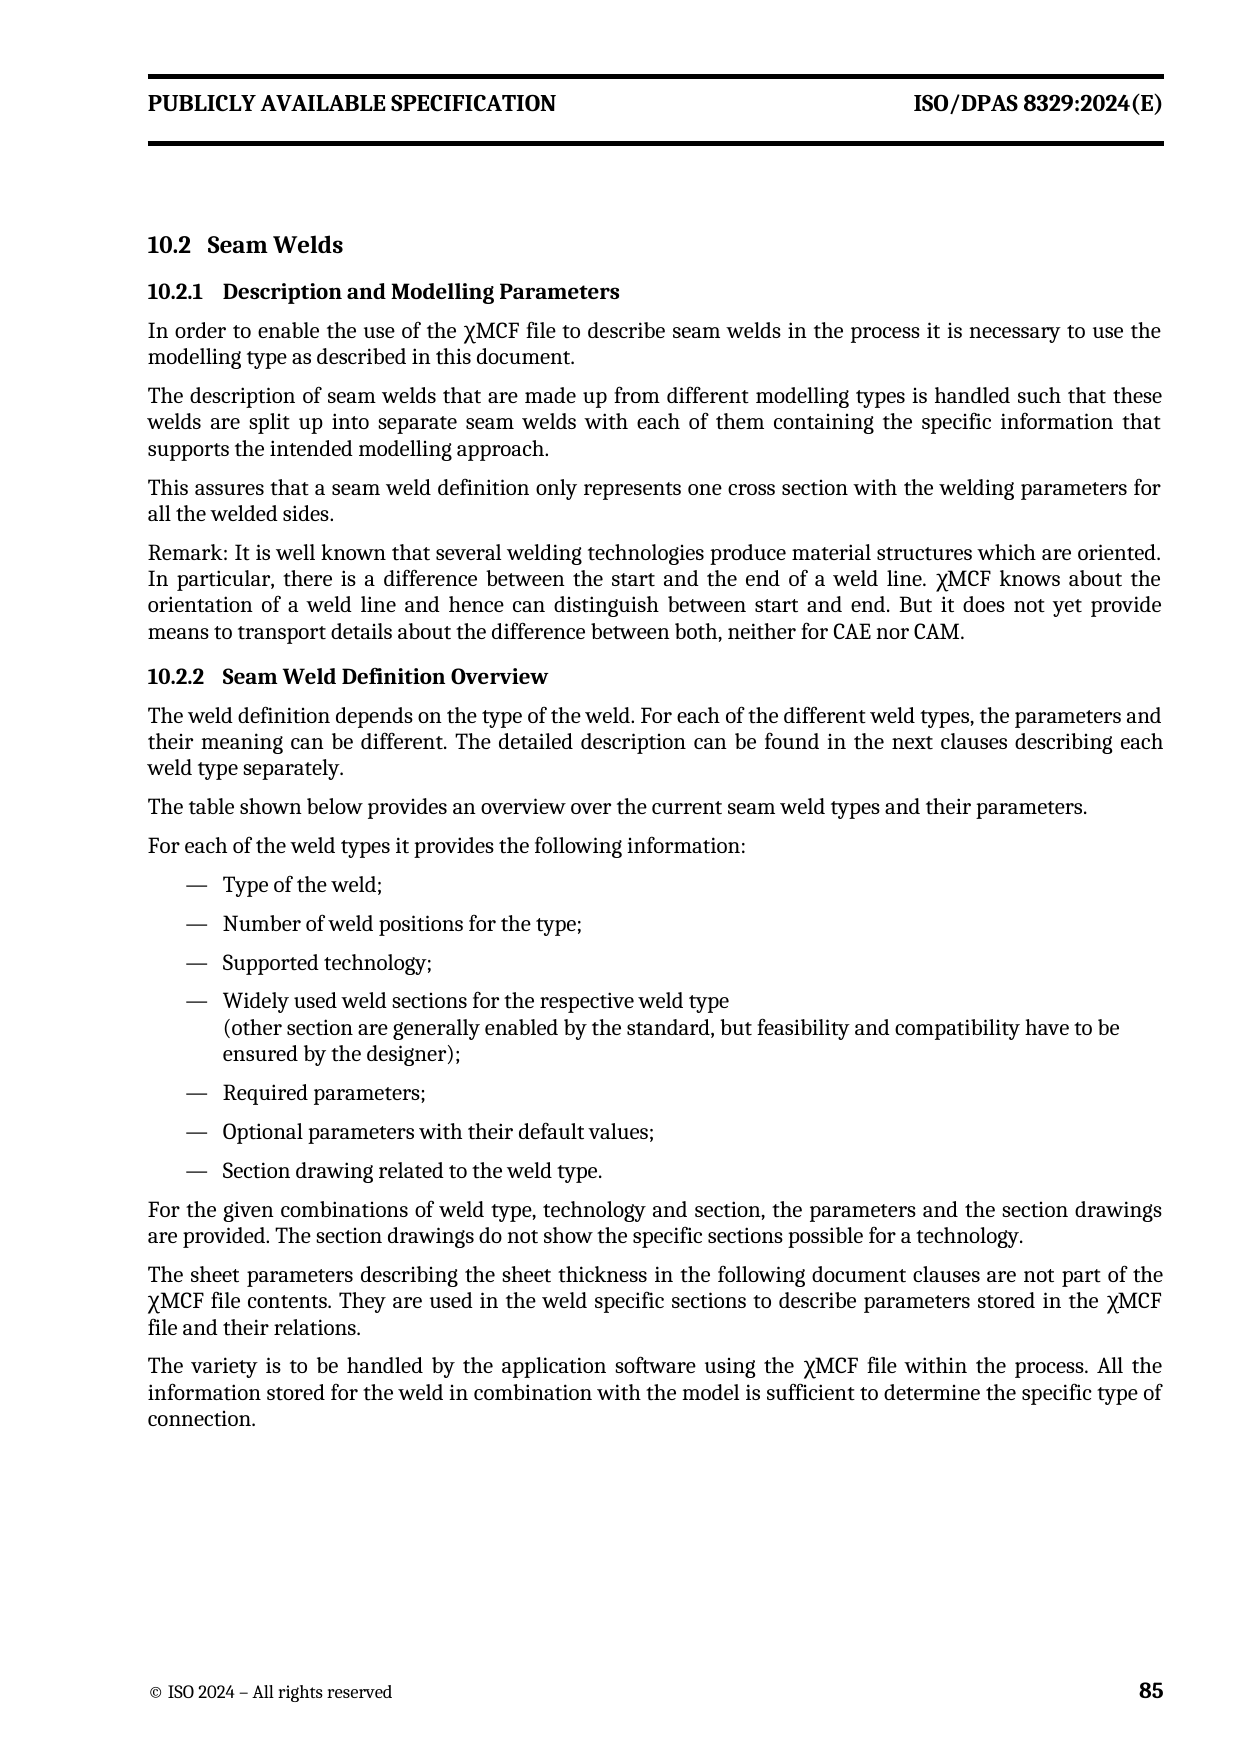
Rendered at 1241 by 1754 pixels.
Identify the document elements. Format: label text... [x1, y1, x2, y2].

subtitle Description and Modelling Parameters [148, 279, 1163, 305]
list Section drawing related to the weld type. [185, 1158, 1163, 1184]
list Number of weld positions for the type; [185, 911, 1163, 937]
text For the given combinations of weld type, technology and section, the parameters and the section drawings are provided. The section drawings do not show the specific sections possible for a technology. [148, 1196, 1163, 1249]
list Supported technology; [185, 949, 1163, 976]
text The table shown below provides an overview over the current seam weld types and their parameters. [148, 794, 1163, 820]
text This assures that a seam weld definition only represents one cross section with the welding parameters for all the welded sides. [148, 474, 1163, 527]
text For each of the weld types it provides the following information: [148, 833, 1163, 859]
list Optional parameters with their default values; [185, 1119, 1163, 1145]
text Remark: It is well known that several welding technologies produce material structures which are oriented. In particular, there is a difference between the start and the end of a weld line. χMCF knows about the orientation of a weld line and hence can distinguish between start and end. But it does not yet provide means to transport details about the difference between both, neither for CAE nor CAM. [148, 539, 1163, 645]
text The weld definition depends on the type of the weld. For each of the different weld types, the parameters and their meaning can be different. The detailed description can be found in the next clauses describing each weld type separately. [148, 702, 1163, 782]
text The description of seam welds that are made up from different modelling types is handled such that these welds are split up into separate seam welds with each of them containing the specific information that supports the intended modelling approach. [148, 383, 1163, 462]
list Type of the weld; [185, 872, 1163, 898]
text In order to enable the use of the χMCF file to describe seam welds in the process it is necessary to use the modelling type as described in this document. [148, 317, 1163, 370]
text The variety is to be handled by the application software using the χMCF file within the process. All the information stored for the weld in combination with the model is sufficient to determine the specific type of connection. [148, 1353, 1163, 1432]
subtitle Seam Welds [148, 231, 1163, 260]
text The sheet parameters describing the sheet thickness in the following document clauses are not part of the χMCF file contents. They are used in the weld specific sections to describe parameters stored in the χMCF file and their relations. [148, 1262, 1163, 1341]
list Required parameters; [185, 1080, 1163, 1106]
subtitle Seam Weld Definition Overview [148, 664, 1163, 690]
list Widely used weld sections for the respective weld type (other section are generally enabled by the standard, but feasibility and compatibility have to be ensured by the designer); [185, 988, 1163, 1067]
